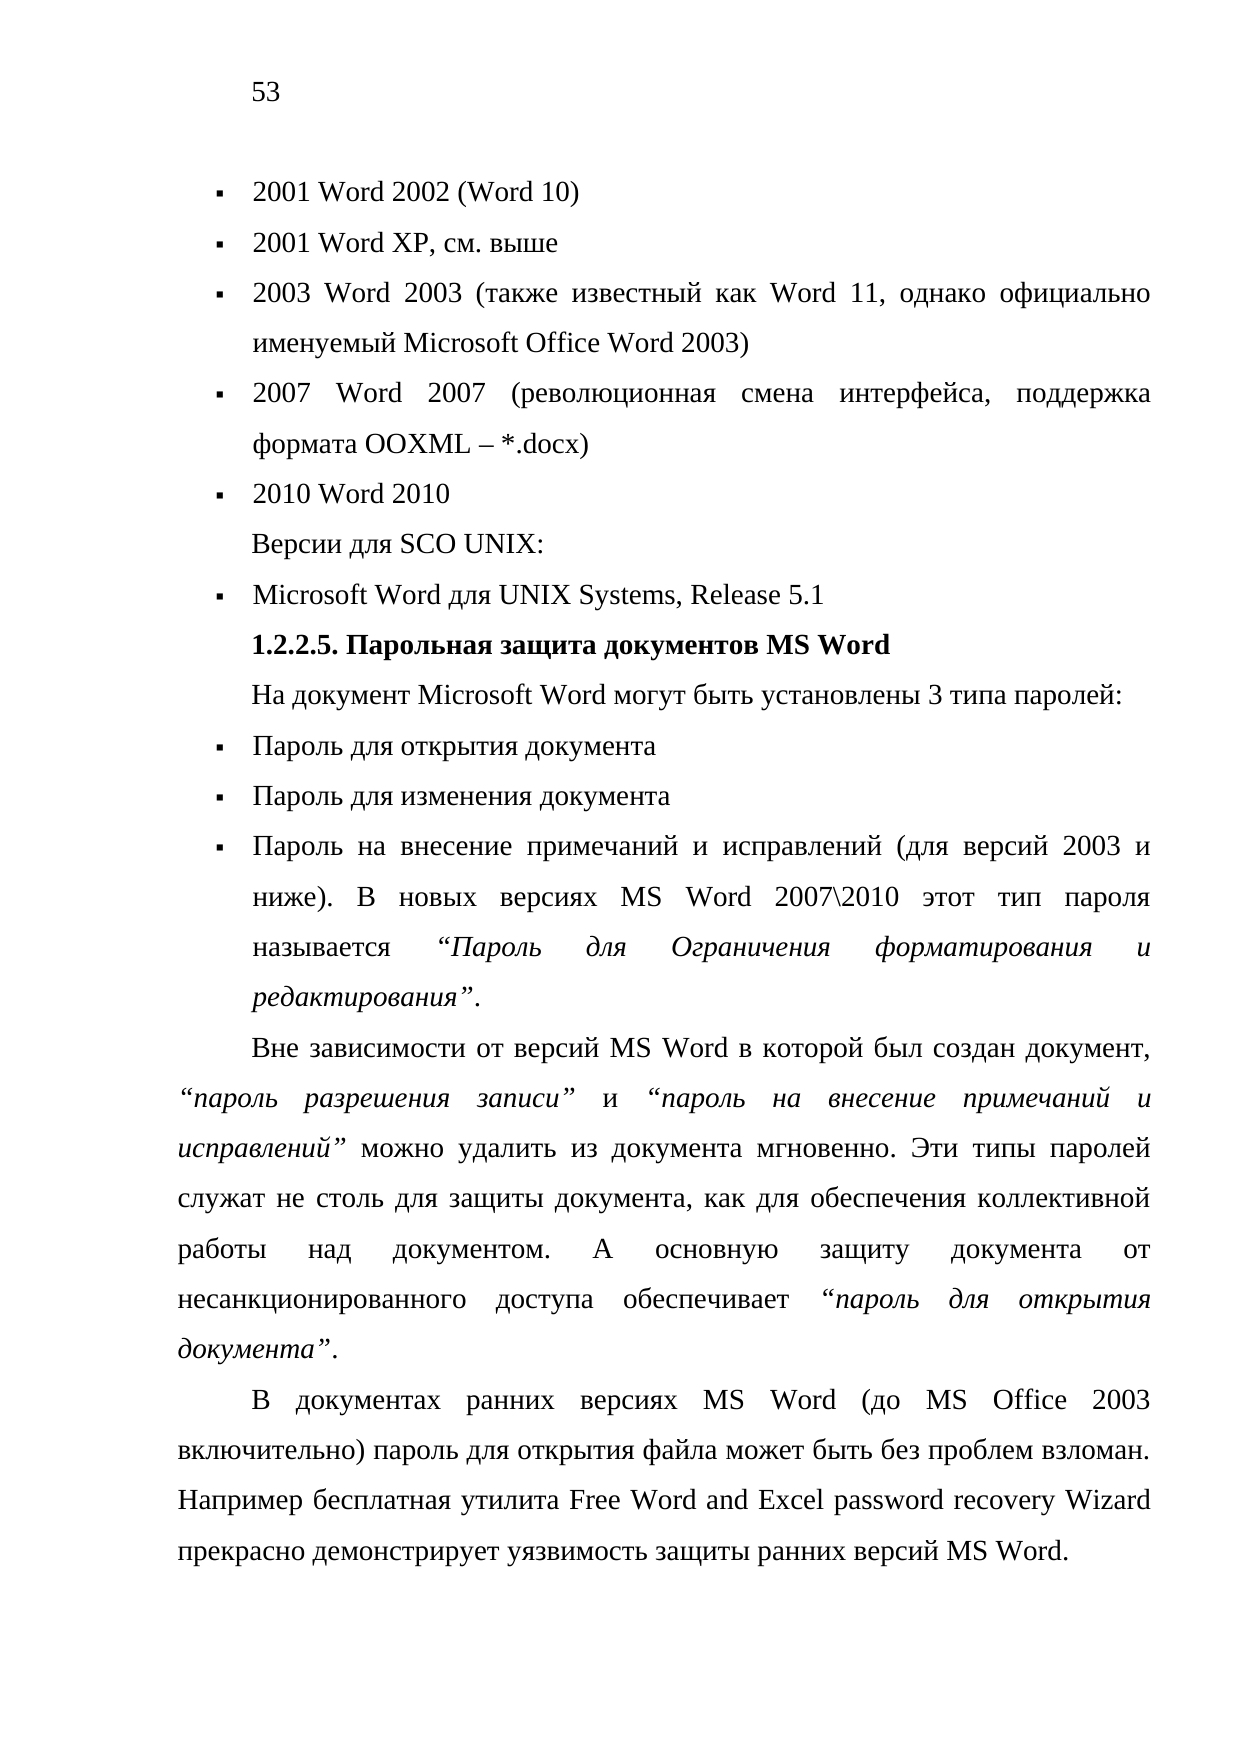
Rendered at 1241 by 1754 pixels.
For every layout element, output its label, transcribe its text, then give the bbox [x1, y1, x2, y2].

text Версии для SCO UNIX: [177, 527, 1152, 560]
subtitle 1.2.2.5. Парольная защита документов MS Word [177, 627, 1152, 661]
list 2001 Word XP, см. выше [215, 225, 1152, 258]
list 2003 Word 2003 (также известный как Word 11, однако официально именуемый Microsoft Office Word 2003) [215, 275, 1152, 359]
list 2001 Word 2002 (Word 10) [215, 174, 1152, 208]
list Пароль на внесение примечаний и исправлений (для версий 2003 и ниже). В новых версиях MS Word 2007\2010 этот тип пароля называется “Пароль для Ограничения форматирования и редактирования”. [215, 828, 1152, 1013]
list 2007 Word 2007 (революционная смена интерфейса, поддержка формата OOXML – *.docx) [215, 376, 1152, 459]
text В документах ранних версиях MS Word (до MS Office 2003 включительно) пароль для открытия файла может быть без проблем взломан. Например бесплатная утилита Free Word and Excel password recovery Wizard прекрасно демонстрирует уязвимость защиты ранних версий MS Word. [177, 1382, 1152, 1566]
text На документ Microsoft Word могут быть установлены 3 типа паролей: [177, 677, 1152, 711]
list Microsoft Word для UNIX Systems, Release 5.1 [215, 577, 1152, 610]
list Пароль для открытия документа [215, 728, 1152, 761]
list 2010 Word 2010 [215, 476, 1152, 510]
list Пароль для изменения документа [215, 778, 1152, 812]
text Вне зависимости от версий MS Word в которой был создан документ, “пароль разрешения записи” и “пароль на внесение примечаний и исправлений” можно удалить из документа мгновенно. Эти типы паролей служат не столь для защиты документа, как для обеспечения коллективной работы над документом. А основную защиту документа от несанкционированного доступа обеспечивает “пароль для открытия документа”. [177, 1030, 1152, 1365]
